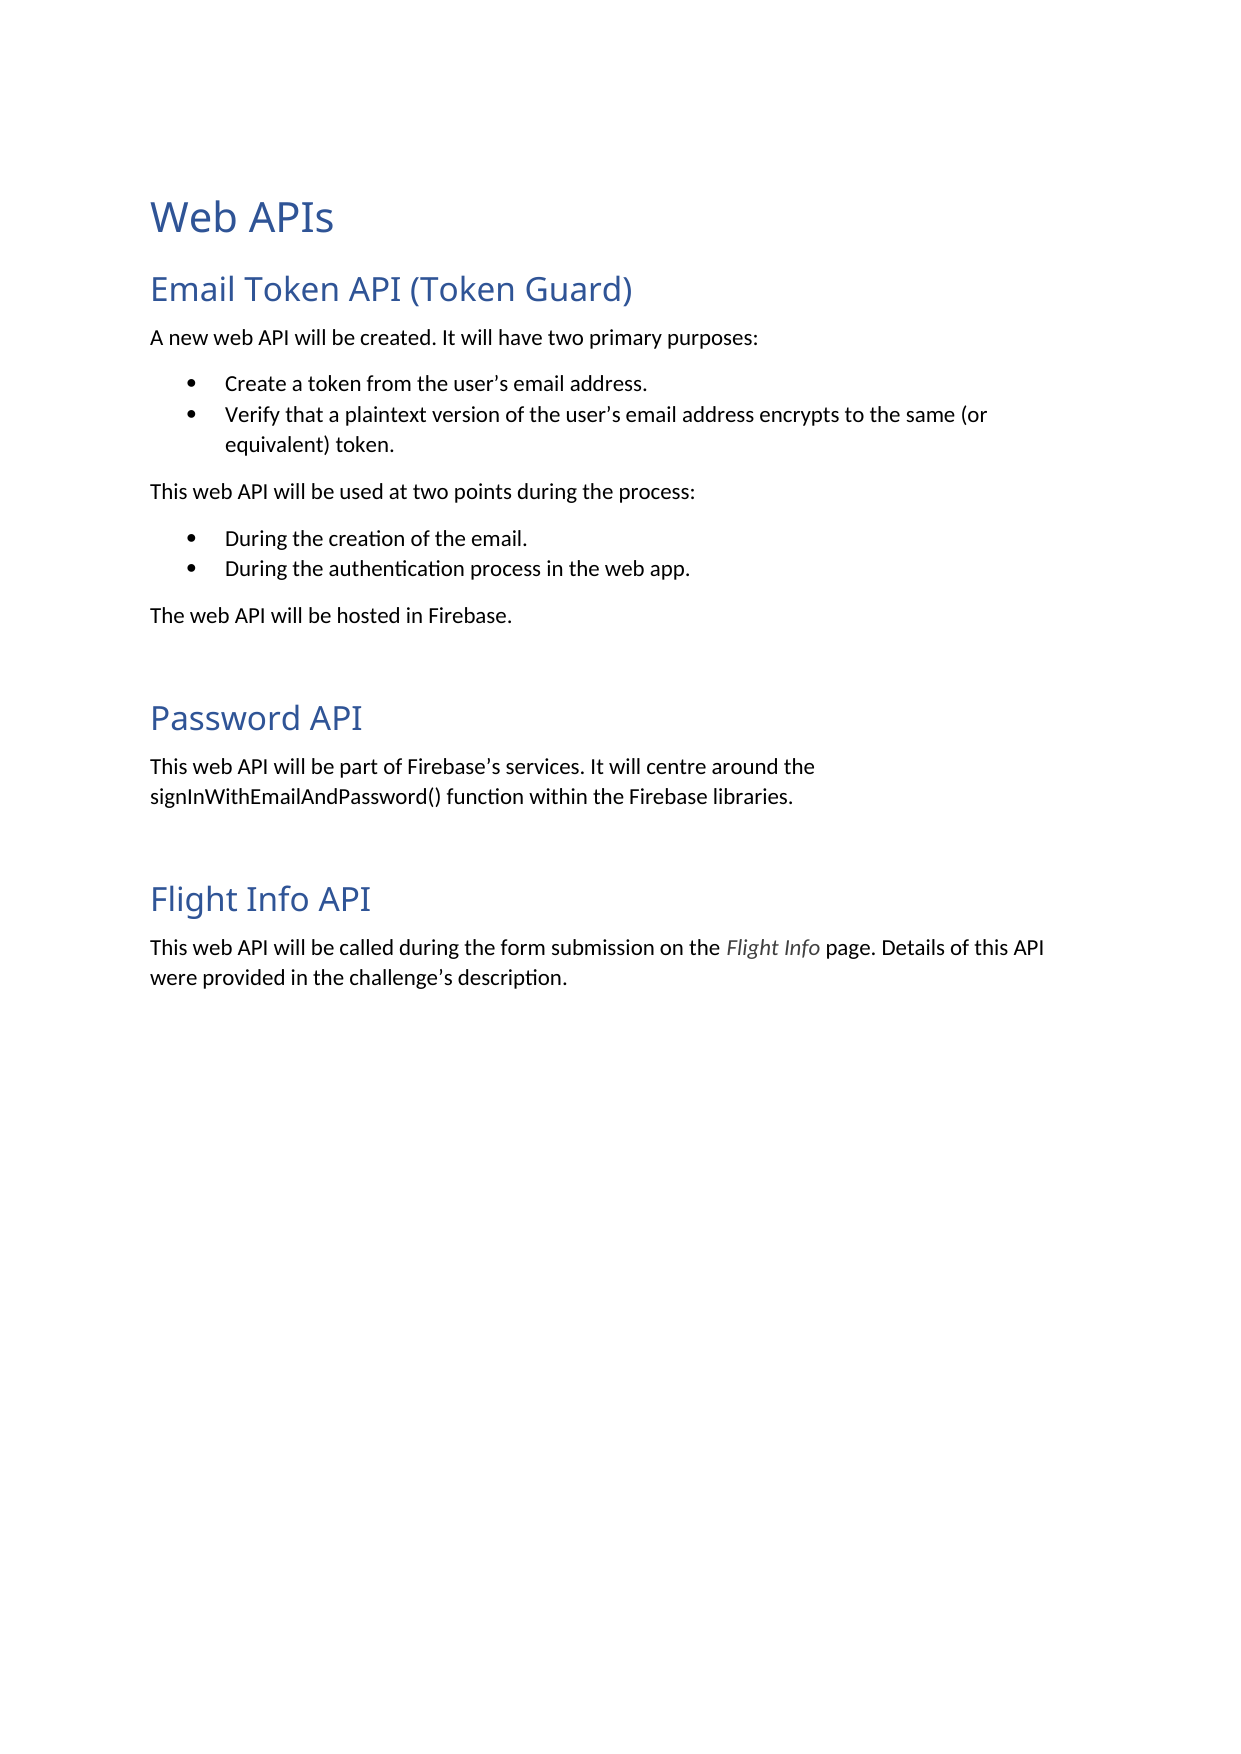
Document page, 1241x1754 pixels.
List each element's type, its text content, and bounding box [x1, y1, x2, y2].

text A new web API will be created. It will have two primary purposes: [150, 323, 1090, 351]
subtitle Flight Info API [150, 876, 1090, 921]
subtitle Web APIs [150, 187, 1090, 244]
text This web API will be used at two points during the process: [150, 477, 1090, 505]
list During the creation of the email. [187, 524, 1090, 552]
list Create a token from the user’s email address. [187, 369, 1090, 398]
text The web API will be hosted in Firebase. [150, 601, 1090, 629]
list Verify that a plaintext version of the user’s email address encrypts to the same (or equivalent) token. [187, 400, 1090, 458]
list During the authentication process in the web app. [187, 554, 1090, 582]
text This web API will be called during the form submission on the Flight Info page. Details of this API were provided in the challenge’s description. [150, 933, 1090, 991]
subtitle Email Token API (Token Guard) [150, 265, 1090, 311]
text This web API will be part of Firebase’s services. It will centre around the signInWithEmailAndPassword() function within the Firebase libraries. [150, 752, 1090, 810]
subtitle Password API [150, 694, 1090, 740]
